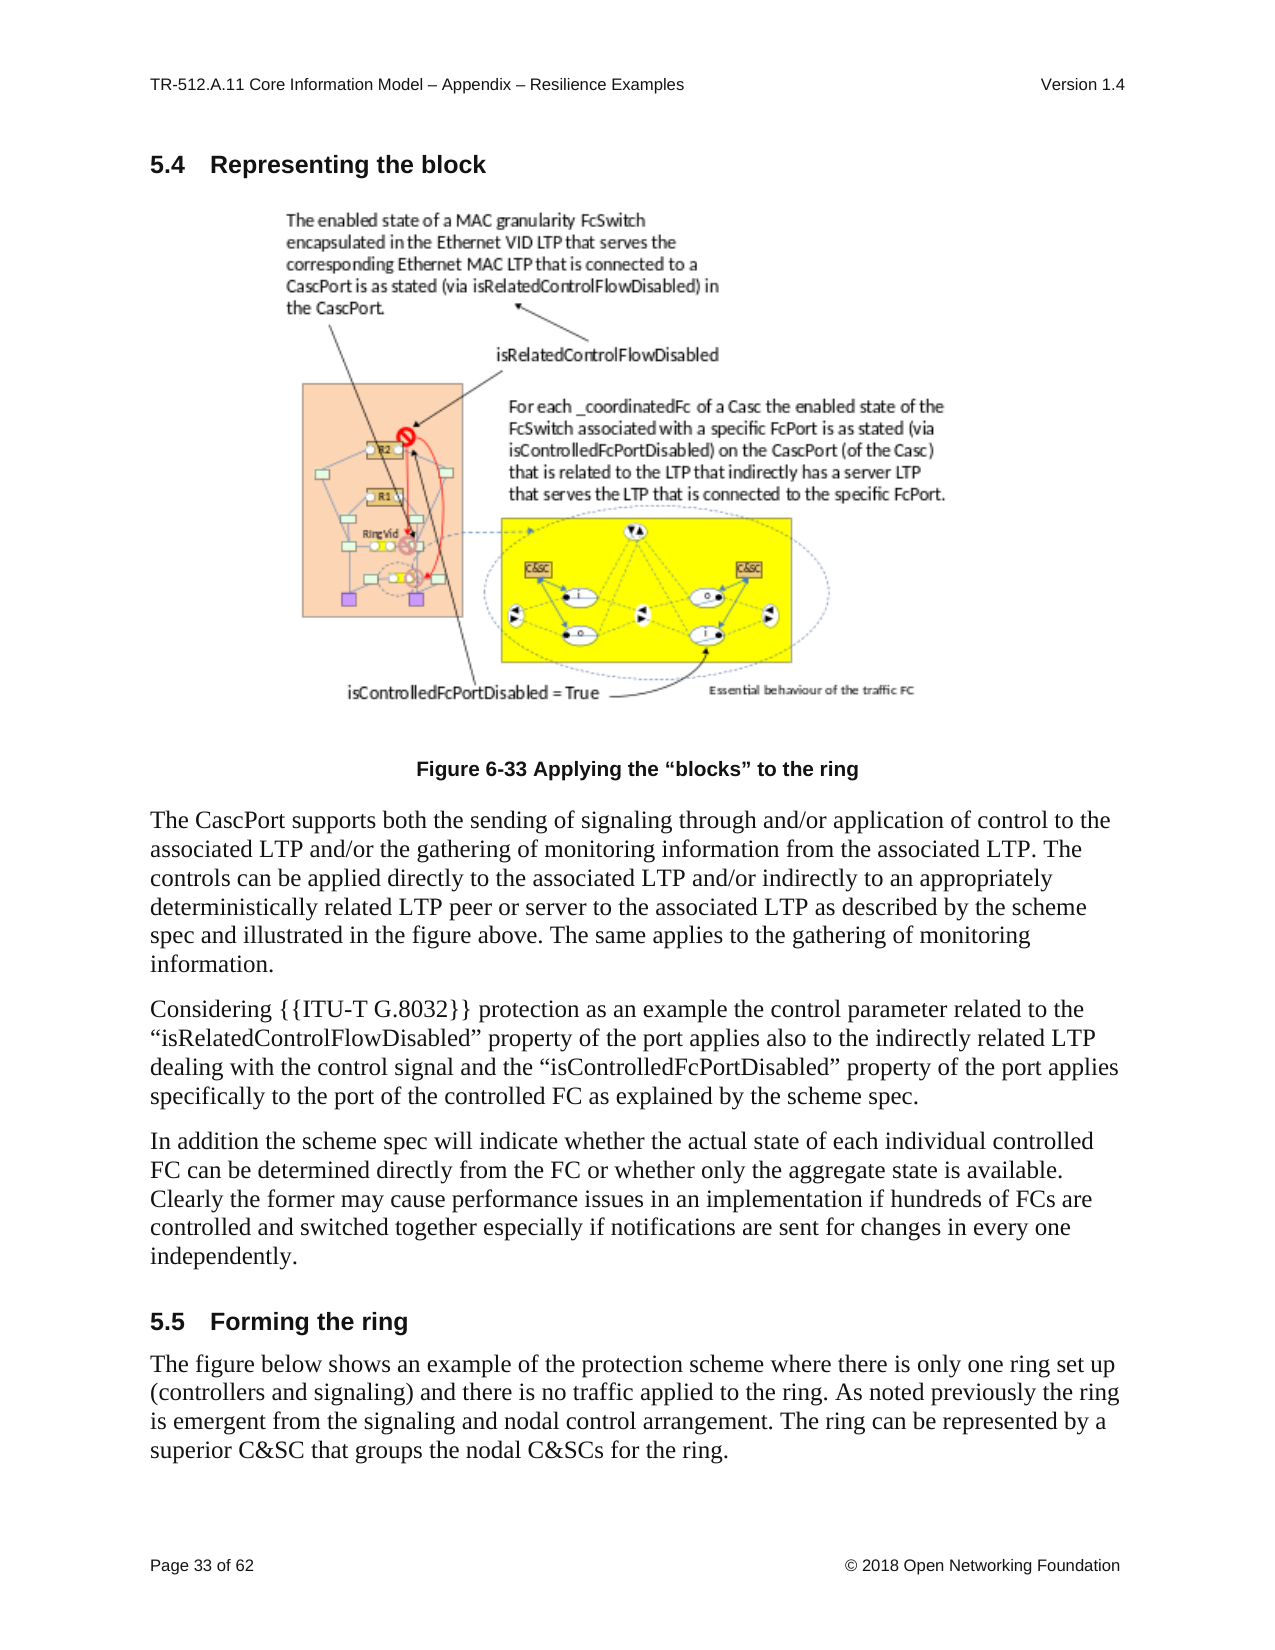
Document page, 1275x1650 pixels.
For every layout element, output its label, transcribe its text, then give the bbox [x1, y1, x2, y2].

text The figure below shows an example of the protection scheme where there is only one ring set up (controllers and signaling) and there is no traffic applied to the ring. As noted previously the ring is emergent from the signaling and nodal control arrangement. The ring can be represented by a superior C&SC that groups the nodal C&SCs for the ring. [150, 1349, 1125, 1464]
text The CascPort supports both the sending of signaling through and/or application of control to the associated LTP and/or the gathering of monitoring information from the associated LTP. The controls can be applied directly to the associated LTP and/or indirectly to an appropriately deterministically related LTP peer or server to the associated LTP as described by the scheme spec and illustrated in the figure above. The same applies to the gathering of monitoring information. [150, 805, 1125, 978]
text Considering {{ITU-T G.8032}} protection as an example the control parameter related to the “isRelatedControlFlowDisabled” property of the port applies also to the indirectly related LTP dealing with the control signal and the “isControlledFcPortDisabled” property of the port applies specifically to the port of the controlled FC as explained by the scheme spec. [150, 994, 1125, 1109]
text In addition the scheme spec will indicate whether the actual state of each individual controlled FC can be determined directly from the FC or whether only the aggregate state is available. Clearly the former may cause performance issues in an implementation if hundreds of FCs are controlled and switched together especially if notifications are sent for changes in every one independently. [150, 1126, 1125, 1270]
subtitle Representing the blocksodel to explain the alternative encapsulations functiin dividual protcetion basic nodaliption..rspective traffic [150, 150, 1125, 179]
subtitle Forming the ringsodel to explain the alternative encapsulations functiin dividual protcetion basic nodaliption..rspective traffic [150, 1307, 1125, 1336]
